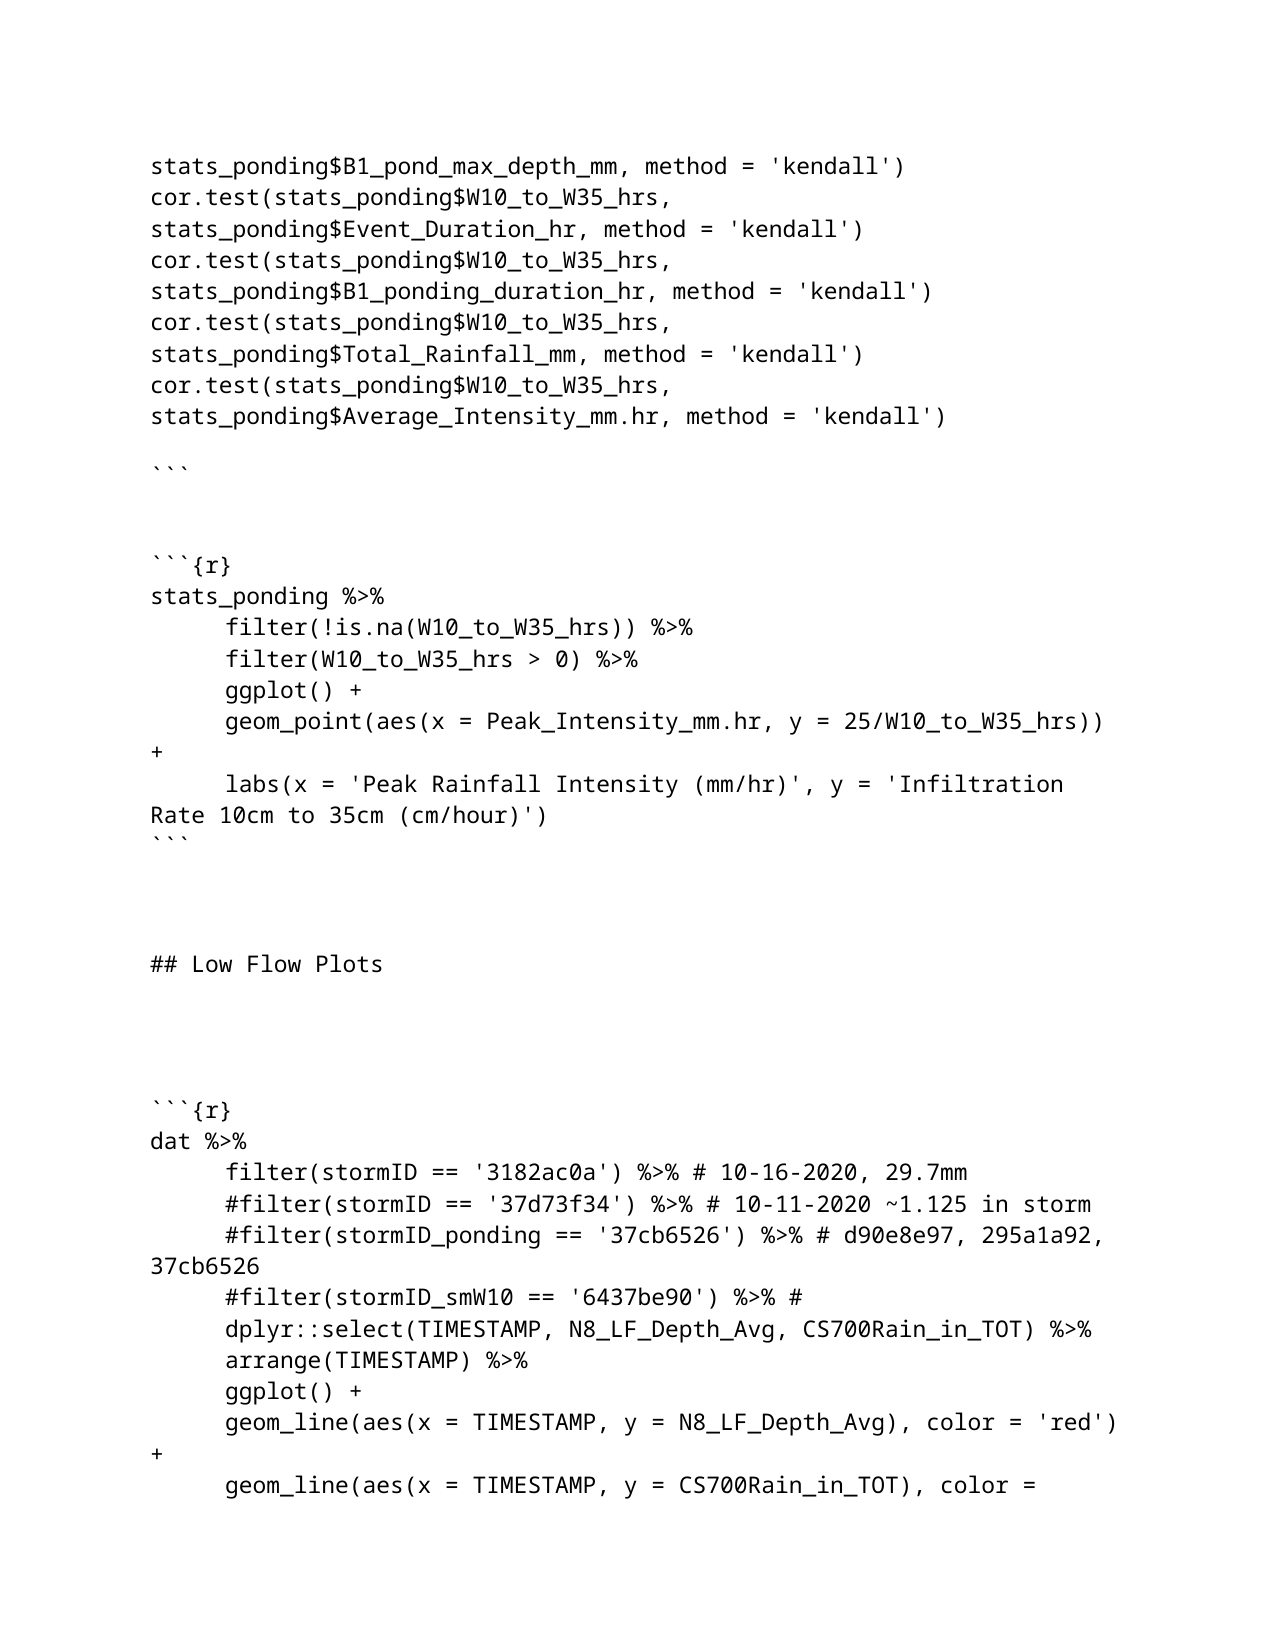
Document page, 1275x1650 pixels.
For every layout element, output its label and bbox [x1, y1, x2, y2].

text [150, 150, 1125, 1500]
